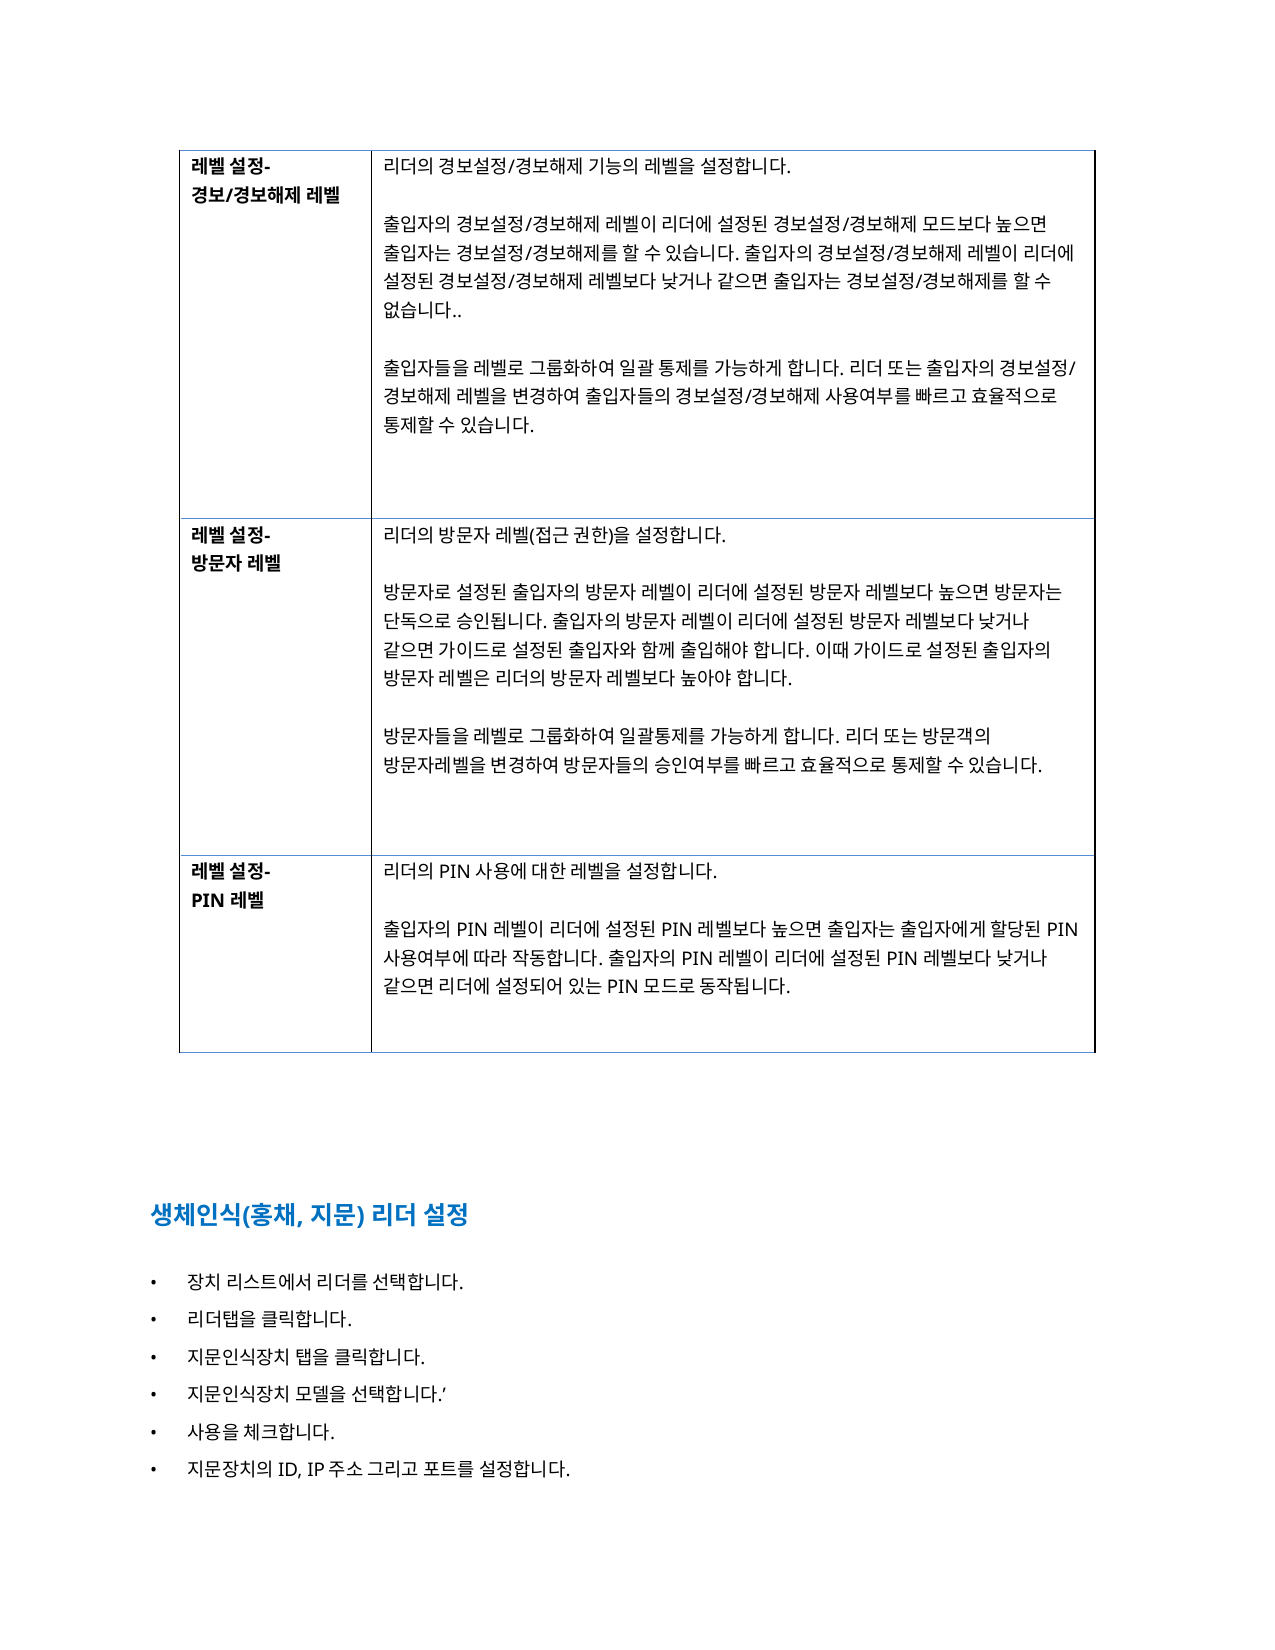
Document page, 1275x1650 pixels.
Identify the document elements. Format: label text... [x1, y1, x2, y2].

list 지문인식장치 탭을 클릭합니다. [150, 1334, 1125, 1372]
list 장치 리스트에서 리더를 선택합니다. [150, 1259, 1125, 1297]
list 지문인식장치 모델을 선택합니다.’ [150, 1372, 1125, 1409]
list 사용을 체크합니다. [150, 1409, 1125, 1447]
table_cell 리더의 PIN 사용에 대한 레벨을 설정합니다. 출입자의 PIN 레벨이 리더에 설정된 PIN 레벨보다 높으면 출입자는 출입자에게 할당된 PIN 사용여부에 따라 작동합니다. 출입자의 PIN 레벨이 리더에 설정된 PIN 레벨보다 낮거나 같으면 리더에 설정되어 있는 PIN 모드로 동작됩니다. [372, 856, 1094, 1052]
table_cell 리더의 경보설정/경보해제 기능의 레벨을 설정합니다. 출입자의 경보설정/경보해제 레벨이 리더에 설정된 경보설정/경보해제 모드보다 높으면 출입자는 경보설정/경보해제를 할 수 있습니다. 출입자의 경보설정/경보해제 레벨이 리더에 설정된 경보설정/경보해제 레벨보다 낮거나 같으면 출입자는 경보설정/경보해제를 할 수 없습니다.. 출입자들을 레벨로 그룹화하여 일괄 통제를 가능하게 합니다. 리더 또는 출입자의 경보설정/경보해제 레벨을 변경하여 출입자들의 경보설정/경보해제 사용여부를 빠르고 효율적으로 통제할 수 있습니다. [372, 151, 1094, 518]
list 지문장치의 ID, IP주소 그리고 포트를 설정합니다. [150, 1447, 1125, 1484]
text 생체인식(홍채, 지문) 리더 설정 [150, 1202, 1125, 1230]
table_cell 레벨 설정- 경보/경보해제 레벨 [180, 151, 371, 518]
table_cell 레벨 설정- 방문자 레벨 [180, 519, 371, 855]
table_cell 리더의 방문자 레벨(접근 권한)을 설정합니다. 방문자로 설정된 출입자의 방문자 레벨이 리더에 설정된 방문자 레벨보다 높으면 방문자는 단독으로 승인됩니다. 출입자의 방문자 레벨이 리더에 설정된 방문자 레벨보다 낮거나 같으면 가이드로 설정된 출입자와 함께 출입해야 합니다. 이때 가이드로 설정된 출입자의 방문자 레벨은 리더의 방문자 레벨보다 높아야 합니다. 방문자들을 레벨로 그룹화하여 일괄통제를 가능하게 합니다. 리더 또는 방문객의 방문자레벨을 변경하여 방문자들의 승인여부를 빠르고 효율적으로 통제할 수 있습니다. [372, 519, 1094, 855]
table_cell 레벨 설정- PIN 레벨 [180, 856, 371, 1052]
list 리더탭을 클릭합니다. [150, 1297, 1125, 1334]
